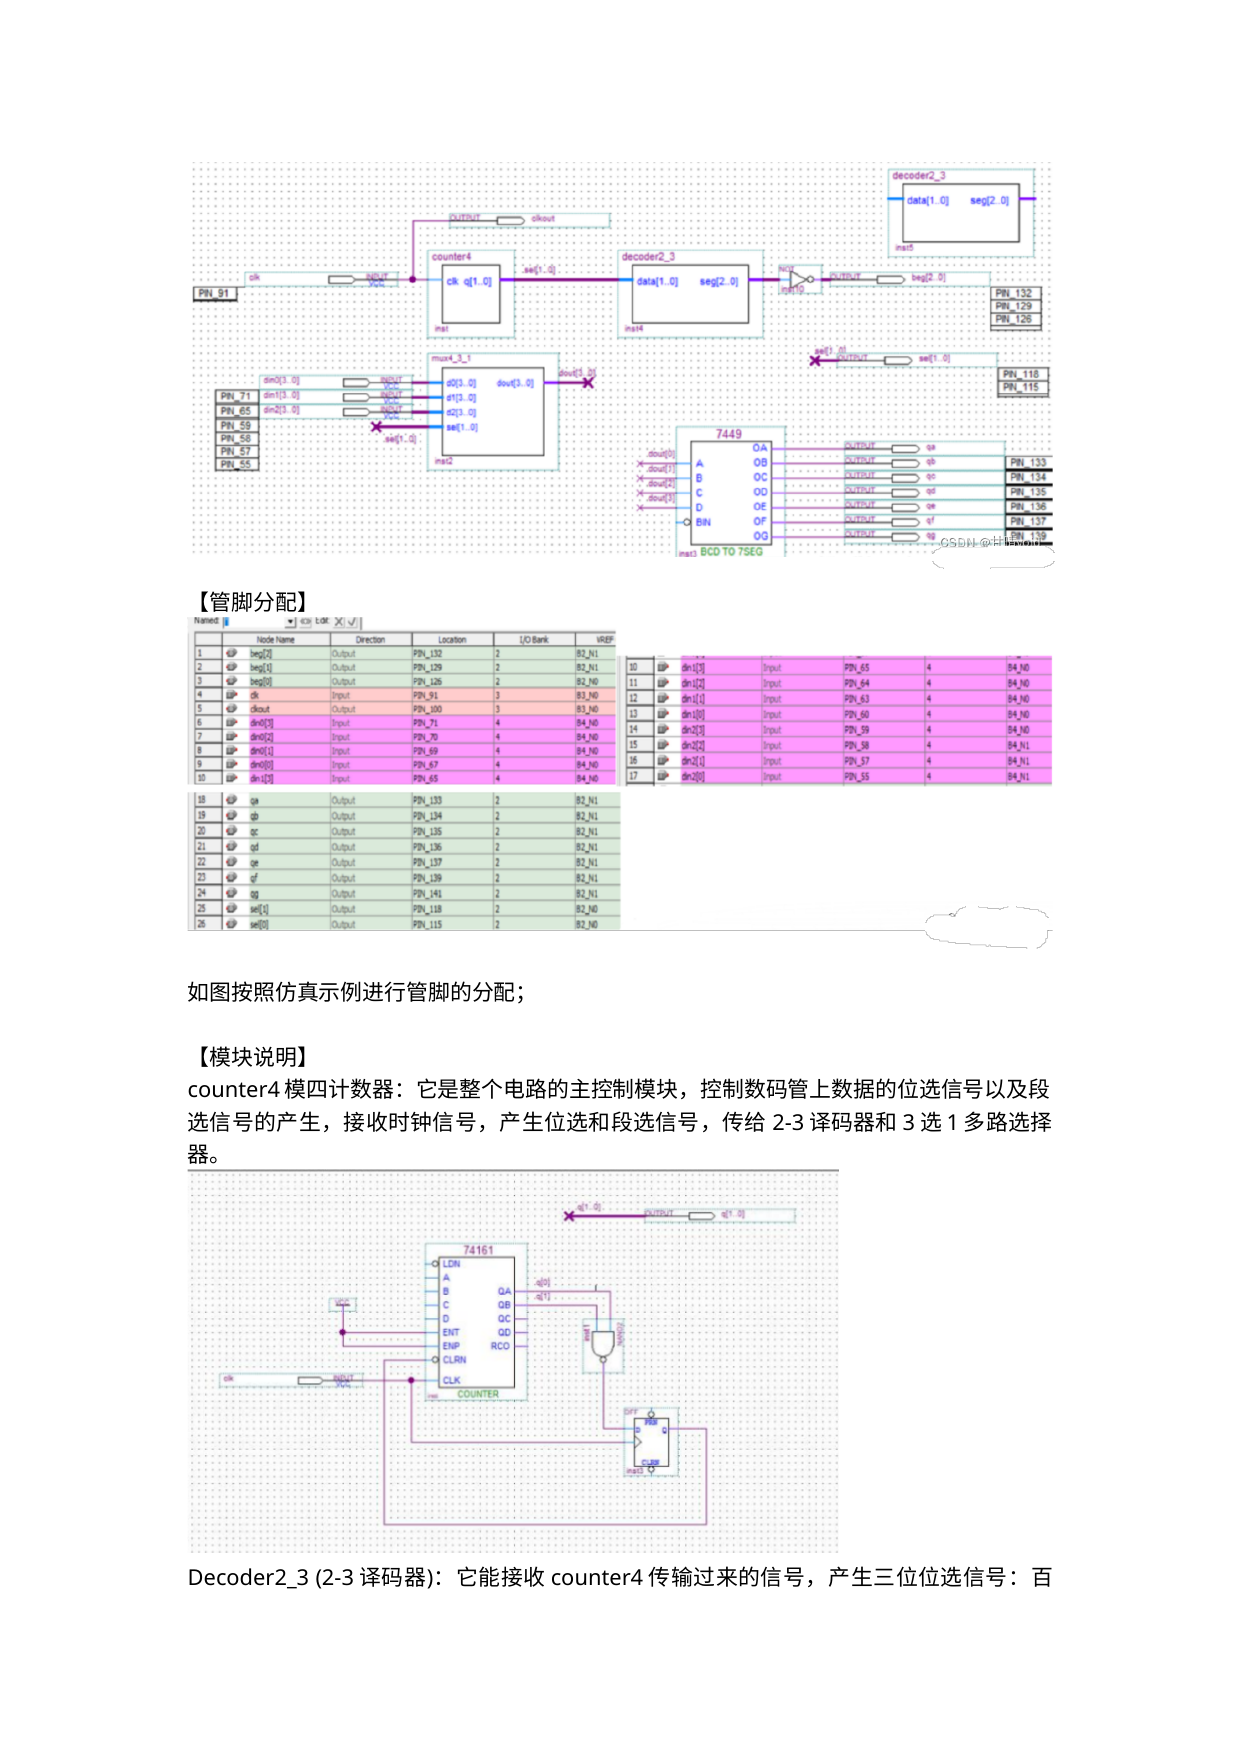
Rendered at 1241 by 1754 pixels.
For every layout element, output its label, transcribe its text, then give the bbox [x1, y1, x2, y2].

picture [187, 617, 1053, 949]
text counter4模四计数器：它是整个电路的主控制模块，控制数码管上数据的位选信号以及段选信号的产生，接收时钟信号，产生位选和段选信号，传给2-3译码器和3选1多路选择器。 [187, 1072, 1053, 1169]
text 【模块说明】 [187, 1039, 1053, 1072]
picture [187, 162, 1055, 569]
text 如图按照仿真示例进行管脚的分配； [187, 974, 1053, 1007]
text 【管脚分配】 [187, 584, 1053, 617]
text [187, 1559, 1053, 1592]
picture [187, 1169, 839, 1553]
